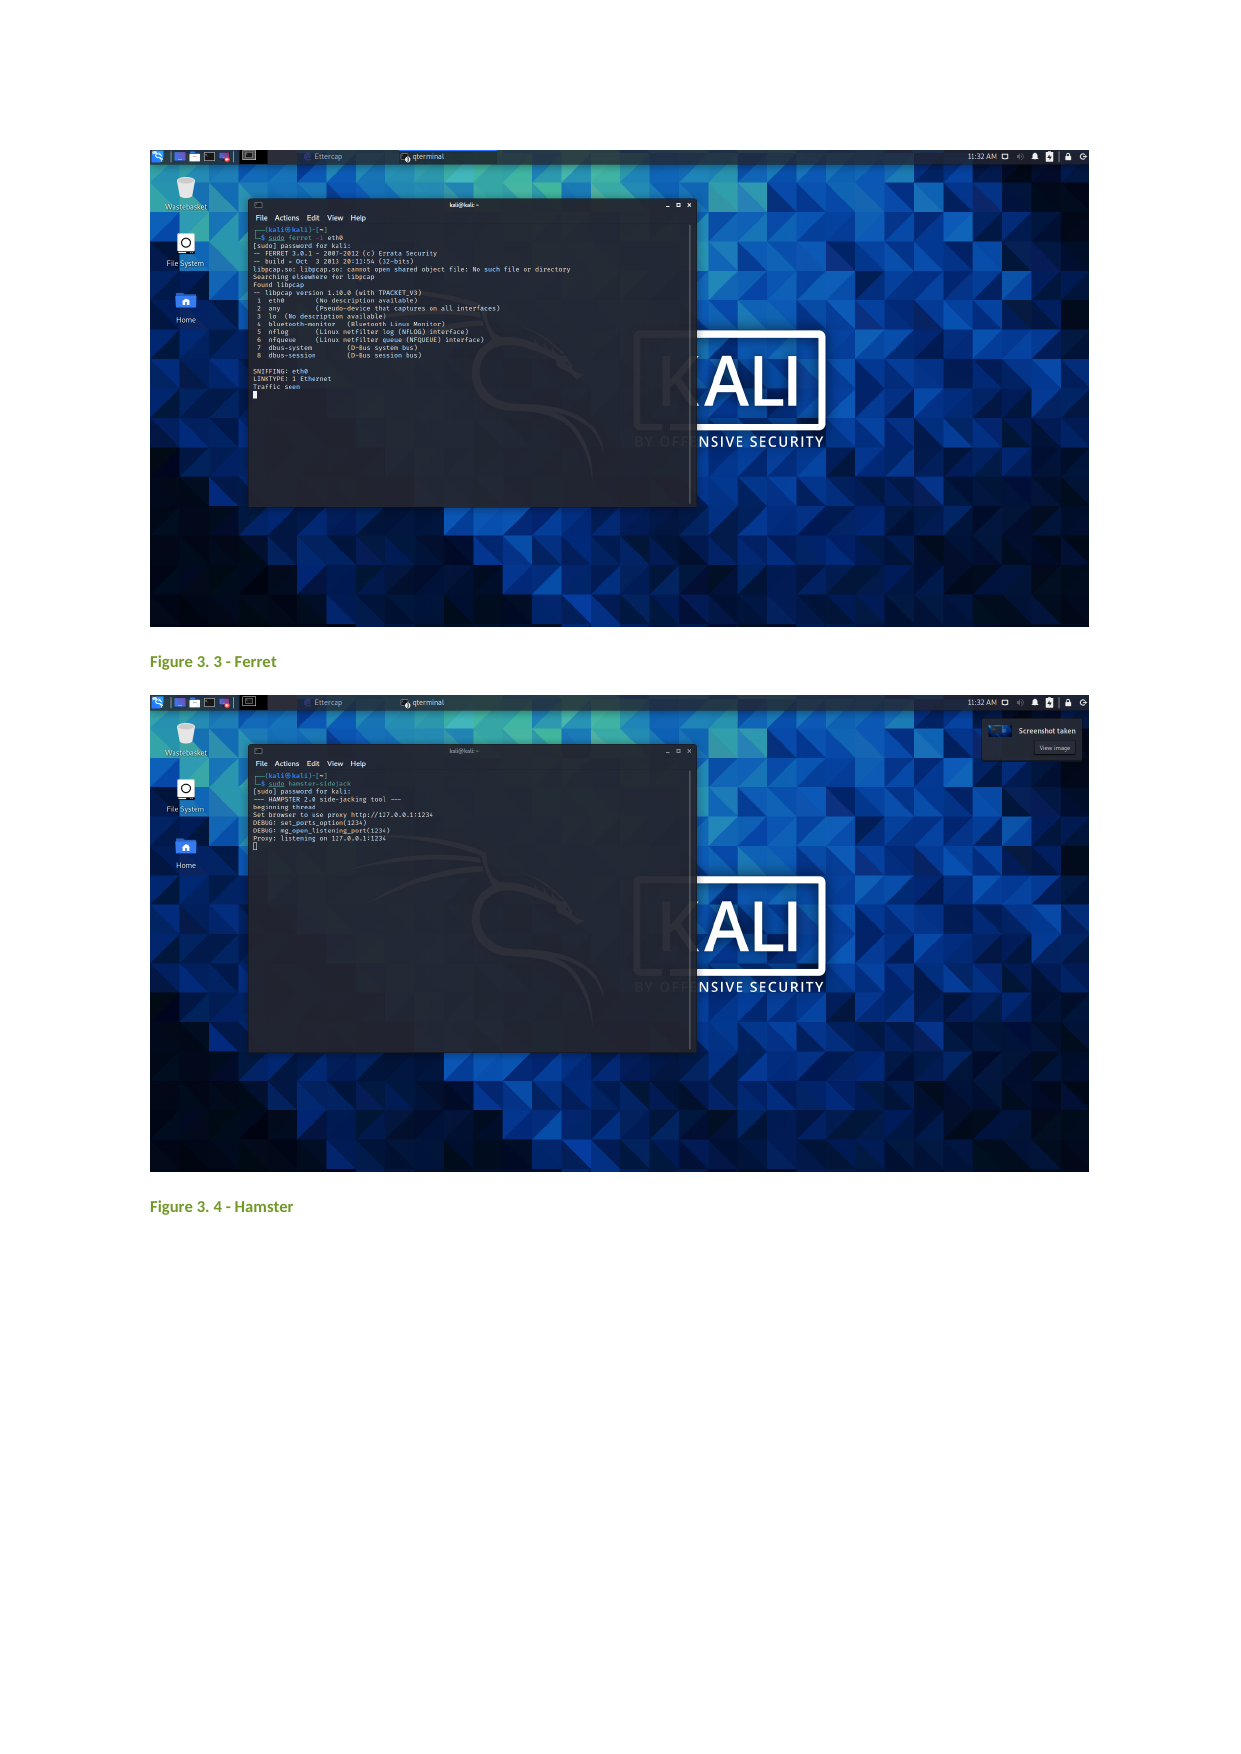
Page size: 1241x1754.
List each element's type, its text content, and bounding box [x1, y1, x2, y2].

picture [150, 695, 1089, 1172]
picture [150, 150, 1089, 627]
text Figure 3. 3 - Ferret [150, 651, 1090, 671]
text Figure 3. 4 - Hamster [150, 1196, 1090, 1217]
